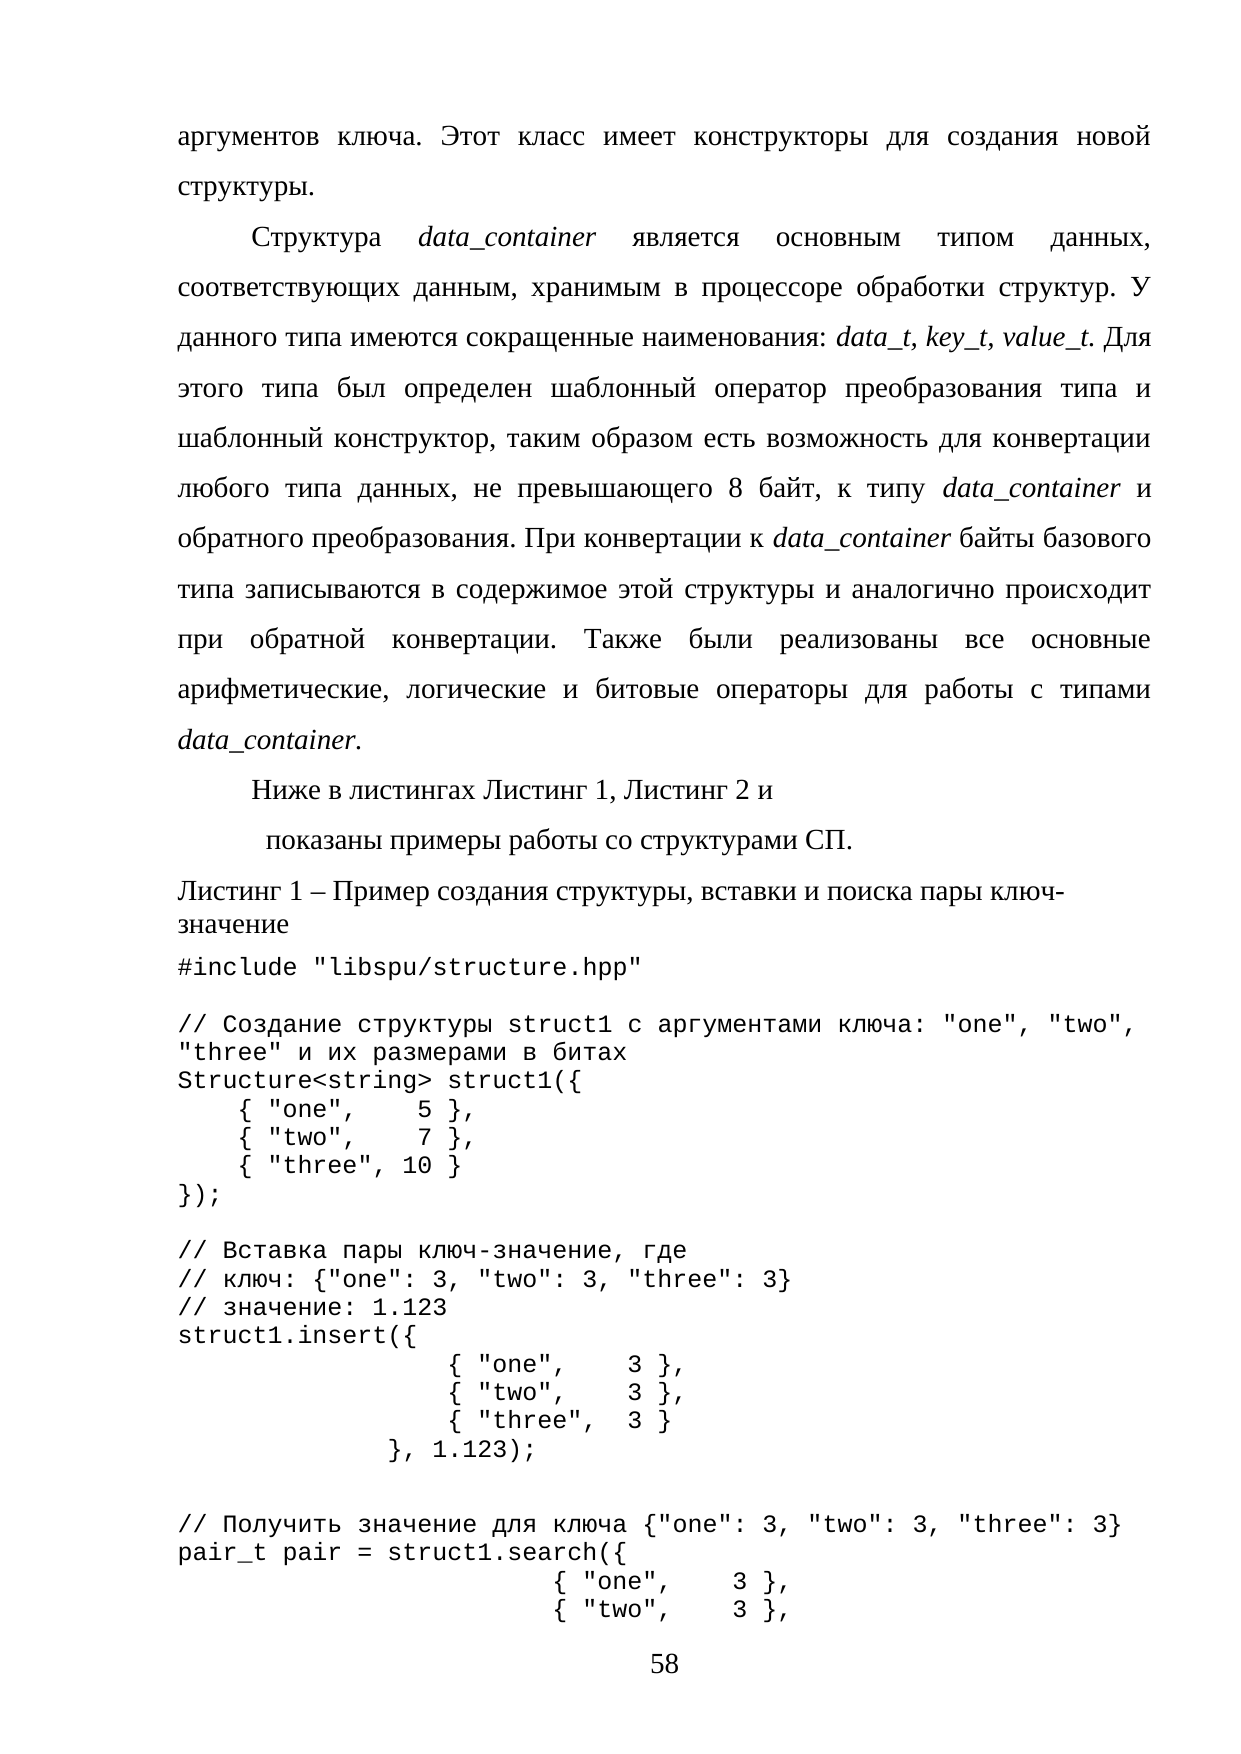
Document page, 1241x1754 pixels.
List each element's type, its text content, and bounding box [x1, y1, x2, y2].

text Структура data_container является основным типом данных, соответствующих данным, хранимым в процессоре обработки структур. У данного типа имеются сокращенные наименования: data_t, key_t, value_t. Для этого типа был определен шаблонный оператор преобразования типа и шаблонный конструктор, таким образом есть возможность для конвертации любого типа данных, не превышающего 8 байт, к типу data_container и обратного преобразования. При конвертации к data_container байты базового типа записываются в содержимое этой структуры и аналогично происходит при обратной конвертации. Также были реализованы все основные арифметические, логические и битовые операторы для работы с типами data_container. [177, 219, 1152, 755]
text // Получить значение для ключа {"one": 3, "two": 3, "three": 3} [177, 1512, 1152, 1540]
text Листинг 1 – Пример создания структуры, вставки и поиска пары ключ-значение [177, 873, 1152, 940]
text { "one", 5 }, [177, 1096, 1152, 1124]
text struct1.insert({ [177, 1323, 1152, 1351]
text pair_t pair = struct1.search({ [177, 1540, 1152, 1568]
text // значение: 1.123 [177, 1294, 1152, 1323]
text Ниже в листингах Листинг 1, Листинг 2 и [177, 772, 1152, 806]
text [177, 118, 1152, 202]
text { "two", 3 }, [177, 1597, 1152, 1625]
text { "three", 3 } [177, 1408, 1152, 1436]
text { "one", 3 }, [177, 1351, 1152, 1379]
text { "one", 3 }, [177, 1568, 1152, 1597]
text Structure<string> struct1({ [177, 1068, 1152, 1096]
text // ключ: {"one": 3, "two": 3, "three": 3} [177, 1266, 1152, 1294]
text #include "libspu/structure.hpp" [177, 954, 1152, 983]
text // Вставка пары ключ-значение, где [177, 1238, 1152, 1266]
text }); [177, 1181, 1152, 1209]
text Листинг 3 показаны примеры работы со структурами СП. [177, 822, 1152, 856]
text // Создание структуры struct1 с аргументами ключа: "one", "two", "three" и их размерами в битах [177, 1011, 1152, 1068]
text { "two", 7 }, [177, 1124, 1152, 1153]
text { "three", 10 } [177, 1153, 1152, 1181]
text { "two", 3 }, [177, 1379, 1152, 1408]
text }, 1.123); [177, 1436, 1152, 1464]
